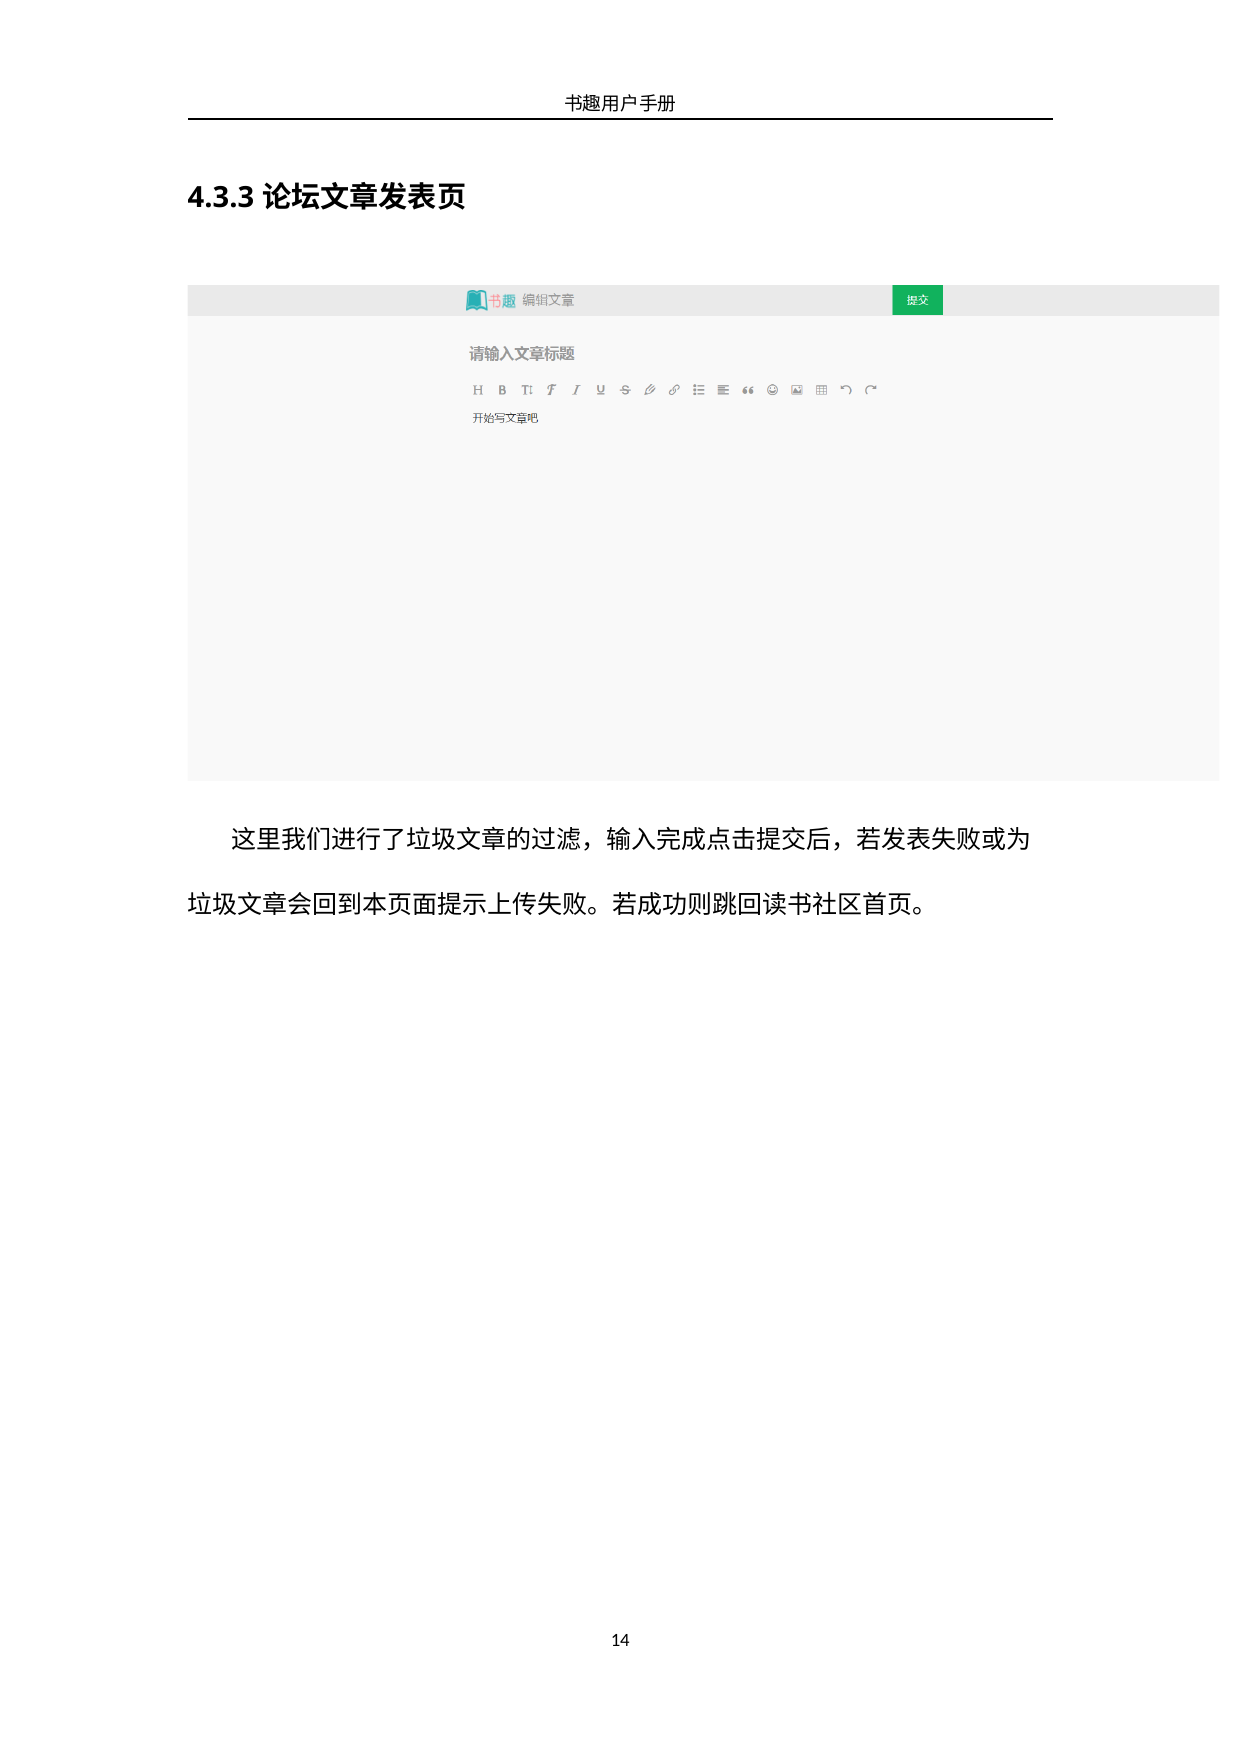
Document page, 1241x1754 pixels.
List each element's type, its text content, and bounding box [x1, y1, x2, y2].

text 这里我们进行了垃圾文章的过滤，输入完成点击提交后，若发表失败或为垃圾文章会回到本页面提示上传失败。若成功则跳回读书社区首页。 [187, 805, 1053, 935]
subtitle 4.3.3 论坛文章发表页 [187, 162, 1053, 227]
picture [187, 285, 1220, 781]
